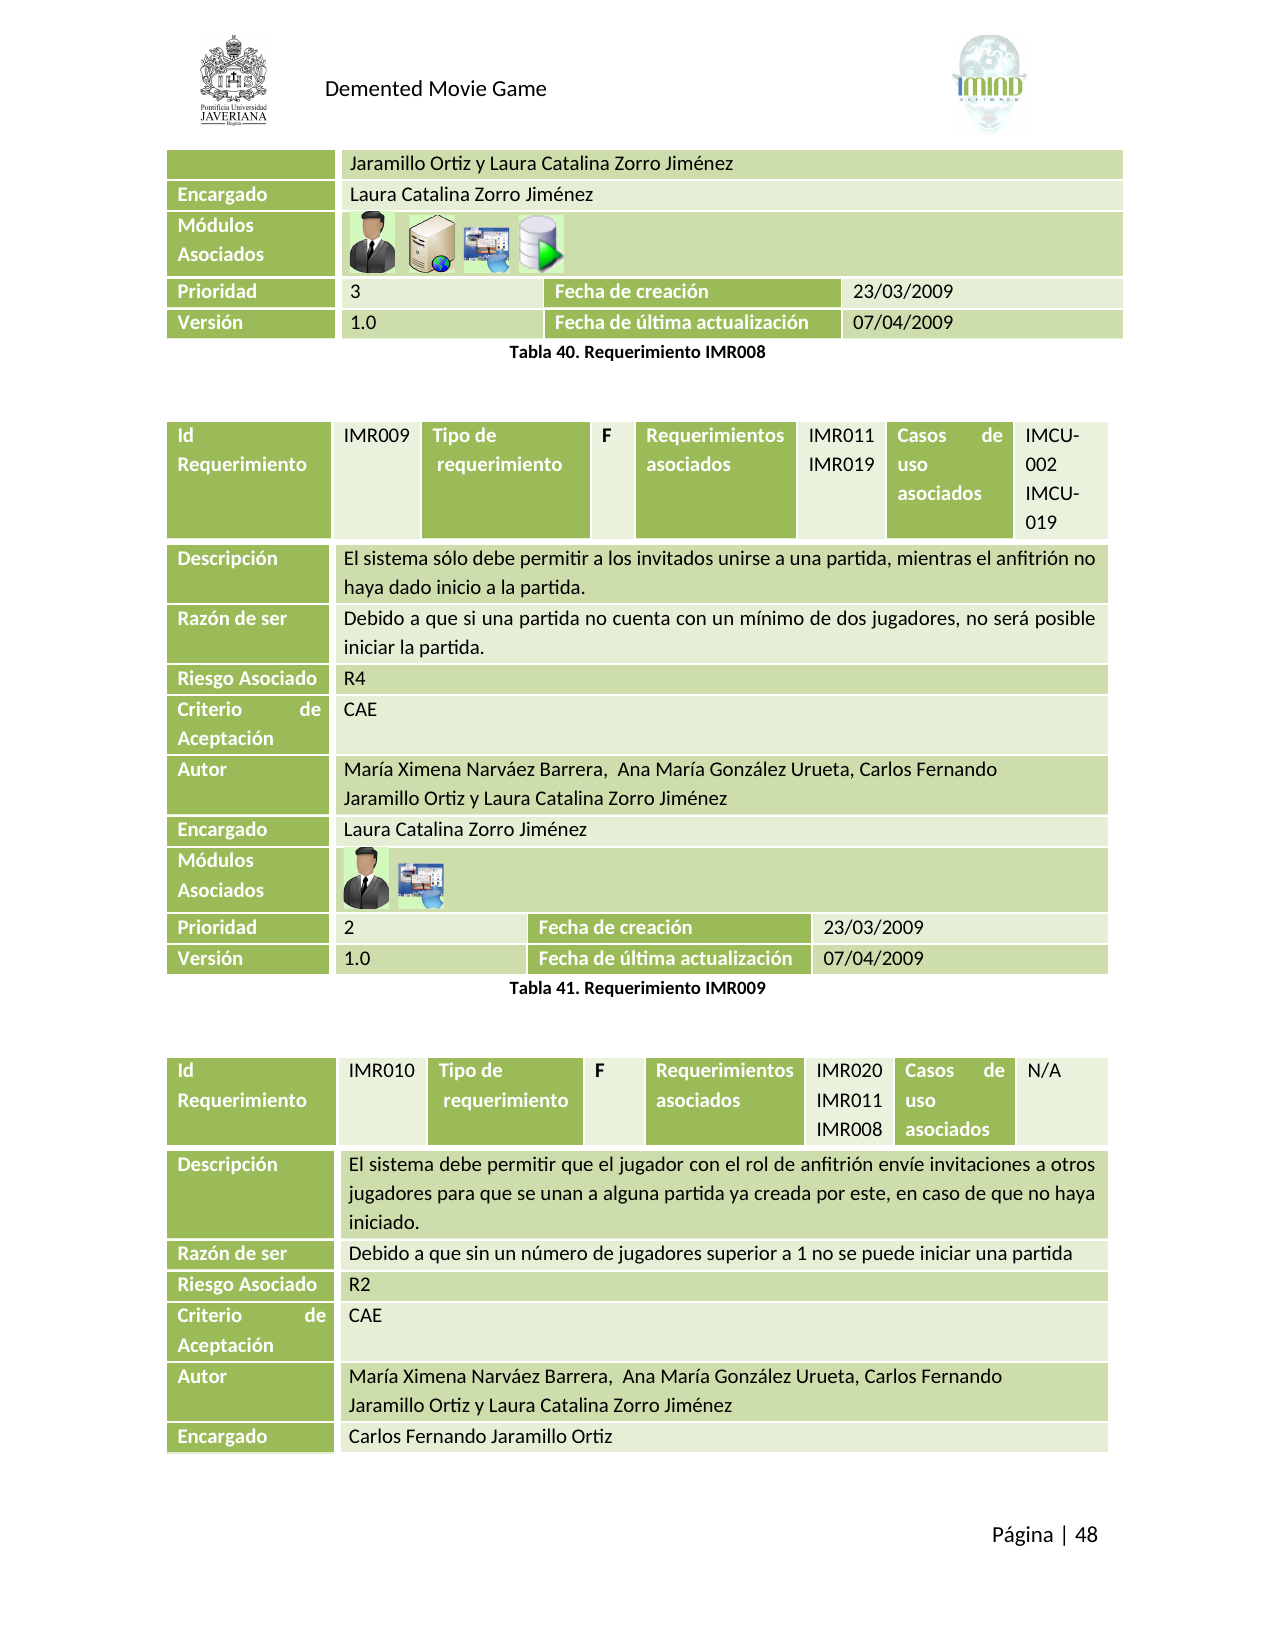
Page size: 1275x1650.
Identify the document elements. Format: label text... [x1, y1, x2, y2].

picture [343, 847, 389, 909]
table_cell 23/03/2009 [813, 914, 1108, 943]
table_cell CAE [336, 696, 1108, 754]
table_cell Riesgo Asociado [167, 665, 329, 694]
table_cell Debido a que sin un número de jugadores superior a 1 no se puede iniciar una partida [341, 1241, 1108, 1269]
table_header Casos de uso asociados [887, 422, 1013, 538]
table_cell 1.0 [336, 945, 526, 974]
table_cell Autor [167, 1363, 334, 1421]
table_cell Encargado [167, 817, 329, 846]
table_cell 3 [342, 279, 543, 307]
table_cell Versión [167, 310, 335, 338]
table_cell Criterio de Aceptación [167, 1303, 334, 1361]
table_cell Descripción [167, 545, 329, 603]
table_header Requerimientos asociados [636, 422, 796, 538]
table_cell Módulos Asociados [167, 212, 335, 276]
table_cell El sistema debe permitir que el jugador con el rol de anfitrión envíe invitaciones a otros jugadores para que se unan a alguna partida ya creada por este, en caso de que no haya iniciado. [341, 1151, 1108, 1238]
table_cell [336, 848, 1108, 912]
table_cell Fecha de creación [544, 279, 841, 307]
table_header IMR010 [339, 1058, 426, 1145]
table_cell Autor [167, 150, 335, 179]
table_cell 07/04/2009 [843, 310, 1123, 338]
table_header Requerimientos asociados [646, 1058, 804, 1145]
table_cell Debido a que si una partida no cuenta con un mínimo de dos jugadores, no será posible iniciar la partida. [336, 605, 1108, 663]
table_header F [592, 422, 634, 538]
table_header IMR011 IMR019 [798, 422, 885, 538]
table_header Tipo de requerimiento [428, 1058, 583, 1145]
table_cell 07/04/2009 [813, 945, 1108, 974]
table_cell Encargado [167, 181, 335, 210]
table_header F [585, 1058, 644, 1145]
table_cell Criterio de Aceptación [167, 696, 329, 754]
table_cell Módulos Asociados [167, 848, 329, 912]
picture [463, 227, 510, 273]
table_cell Laura Catalina Zorro Jiménez [336, 817, 1108, 846]
table_cell Prioridad [167, 914, 329, 943]
table_cell María Ximena Narváez Barrera, Ana María González Urueta, Carlos Fernando Jaramillo Ortiz y Laura Catalina Zorro Jiménez [336, 756, 1108, 814]
table_cell Fecha de última actualización [545, 310, 841, 338]
picture [518, 215, 564, 273]
table_cell Carlos Fernando Jaramillo Ortiz [341, 1423, 1108, 1452]
table_cell Laura Catalina Zorro Jiménez [342, 181, 1123, 210]
table_cell Fecha de última actualización [528, 945, 811, 974]
text Tabla 41. Requerimiento IMR009 [177, 976, 1098, 999]
picture [398, 863, 444, 909]
table_cell Razón de ser [167, 1241, 334, 1269]
table_cell María Ximena Narváez Barrera, Ana María González Urueta, Carlos Fernando Jaramillo Ortiz y Laura Catalina Zorro Jiménez [342, 150, 1123, 179]
table_cell El sistema sólo debe permitir a los invitados unirse a una partida, mientras el anfitrión no haya dado inicio a la partida. [336, 545, 1108, 603]
table_cell Encargado [167, 1423, 334, 1452]
picture [951, 35, 1033, 138]
table_header IMCU-002 IMCU-019 [1015, 422, 1108, 538]
table_cell R2 [341, 1272, 1108, 1301]
table_header Tipo de requerimiento [422, 422, 590, 538]
table_cell Fecha de creación [528, 914, 811, 943]
table_cell Riesgo Asociado [167, 1272, 334, 1301]
table_cell Descripción [167, 1151, 334, 1238]
table_cell Razón de ser [167, 605, 329, 663]
table_cell Autor [167, 756, 329, 814]
table_cell Prioridad [167, 279, 335, 307]
text Tabla 40. Requerimiento IMR008 [177, 341, 1098, 363]
table_cell 1.0 [342, 310, 543, 338]
table_cell 23/03/2009 [842, 279, 1123, 307]
table_header Id Requerimiento [167, 1058, 336, 1145]
picture [200, 35, 267, 126]
table_cell Versión [167, 945, 329, 974]
table_cell CAE [341, 1303, 1108, 1361]
picture [349, 211, 395, 273]
table_header Casos de uso asociados [895, 1058, 1015, 1145]
table_header Id Requerimiento [167, 422, 331, 538]
table_header IMR020 IMR011 IMR008 [806, 1058, 893, 1145]
table_header N/A [1017, 1058, 1108, 1145]
table_cell María Ximena Narváez Barrera, Ana María González Urueta, Carlos Fernando Jaramillo Ortiz y Laura Catalina Zorro Jiménez [341, 1363, 1108, 1421]
table_cell [342, 212, 1123, 276]
table_cell R4 [336, 665, 1108, 694]
table_header IMR009 [334, 422, 420, 538]
table_cell 2 [336, 914, 527, 943]
picture [409, 215, 455, 273]
